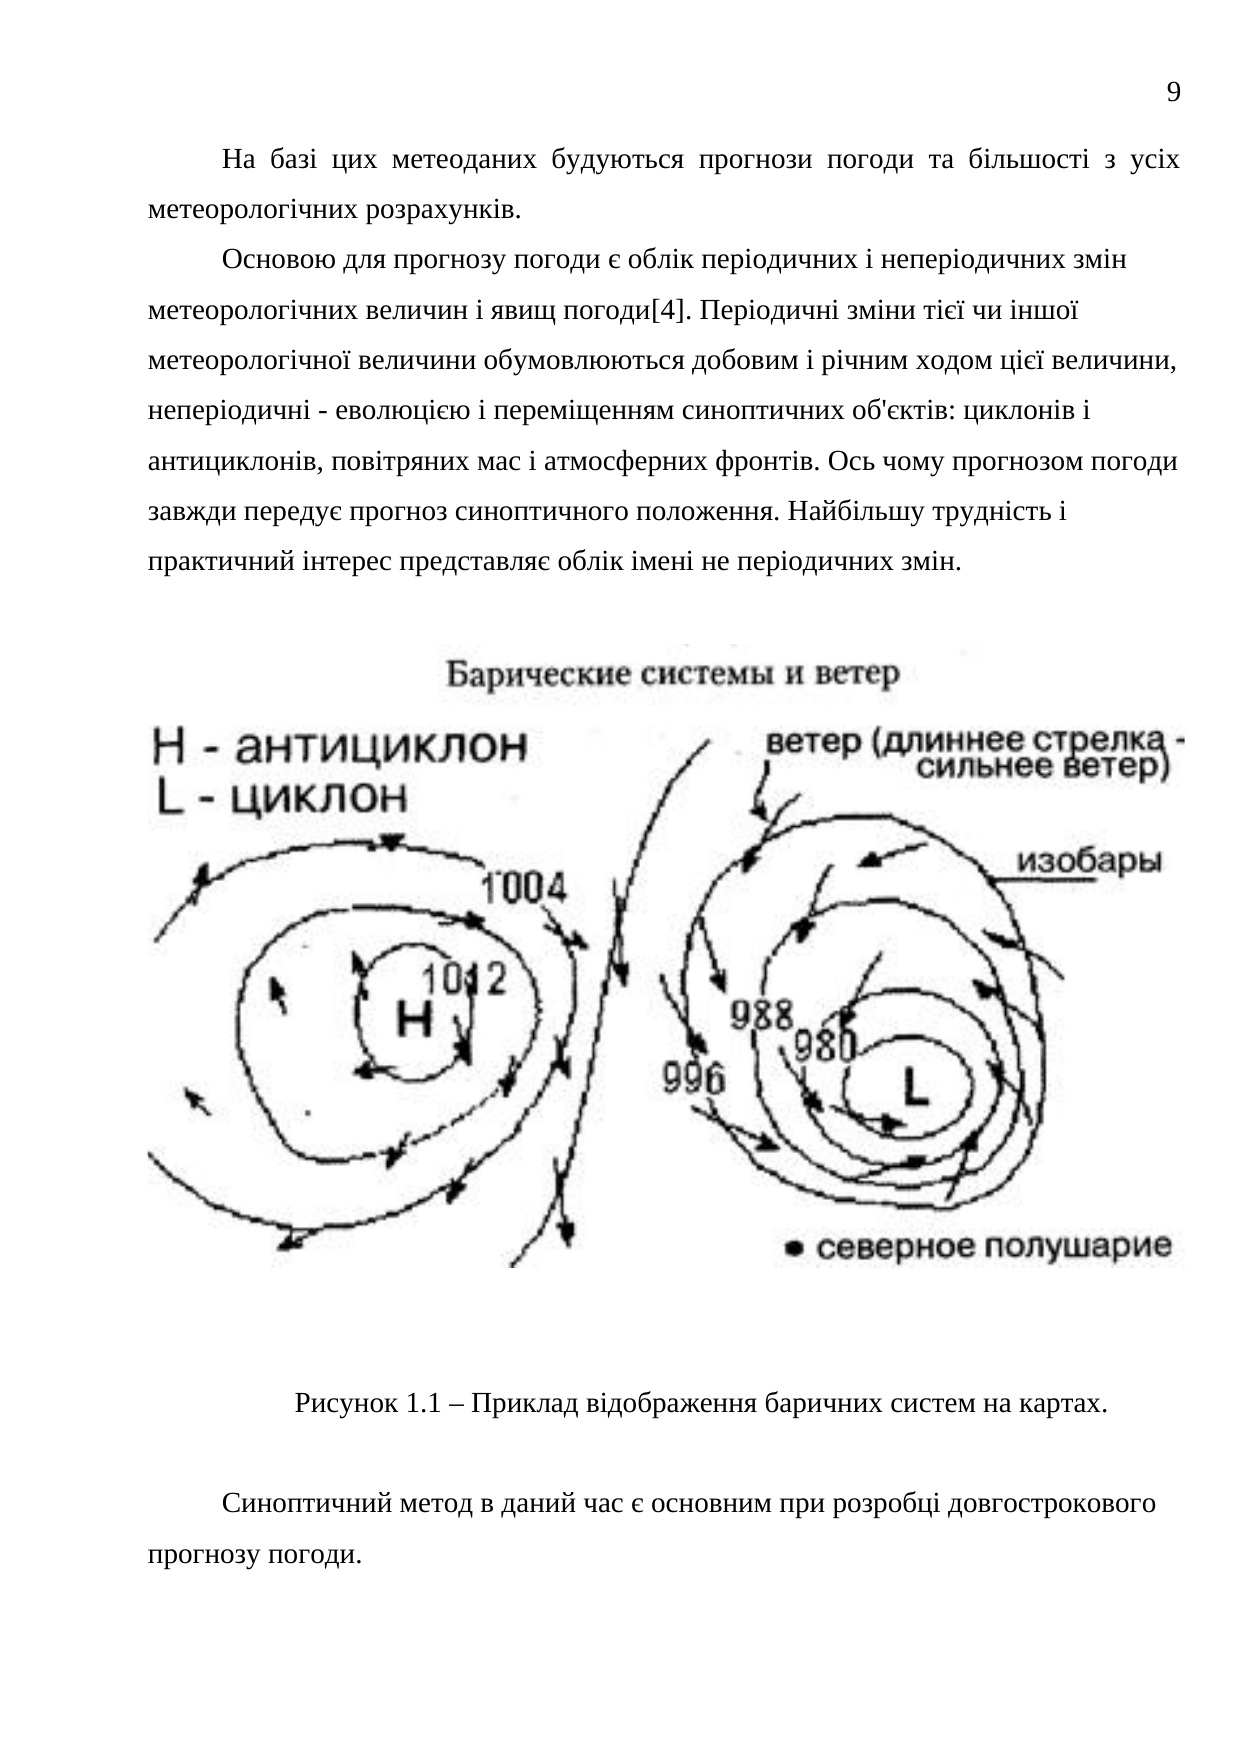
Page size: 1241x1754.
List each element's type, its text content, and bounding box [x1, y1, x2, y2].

list На базі цих метеоданих будуються прогнози погоди та більшості з усіх метеорологічних розрахунків. [148, 141, 1181, 225]
text Основою для прогнозу погоди є облік періодичних і неперіодичних змін метеорологічних величин і явищ погоди[4]. Періодичні зміни тієї чи іншої метеорологічної величини обумовлюються добовим і річним ходом цієї величини, неперіодичні - еволюцією і переміщенням синоптичних об'єктів: циклонів і антициклонів, повітряних мас і атмосферних фронтів. Ось чому прогнозом погоди завжди передує прогноз синоптичного положення. Найбільшу трудність і практичний інтерес представляє облік імені не періодичних змін. [148, 242, 1181, 577]
picture [147, 644, 1185, 1268]
text Синоптичний метод в даний час є основним при розробці довгострокового прогнозу погоди. [148, 1486, 1181, 1569]
text Рисунок 1.1 – Приклад відображення баричних систем на картах. [148, 1385, 1181, 1418]
